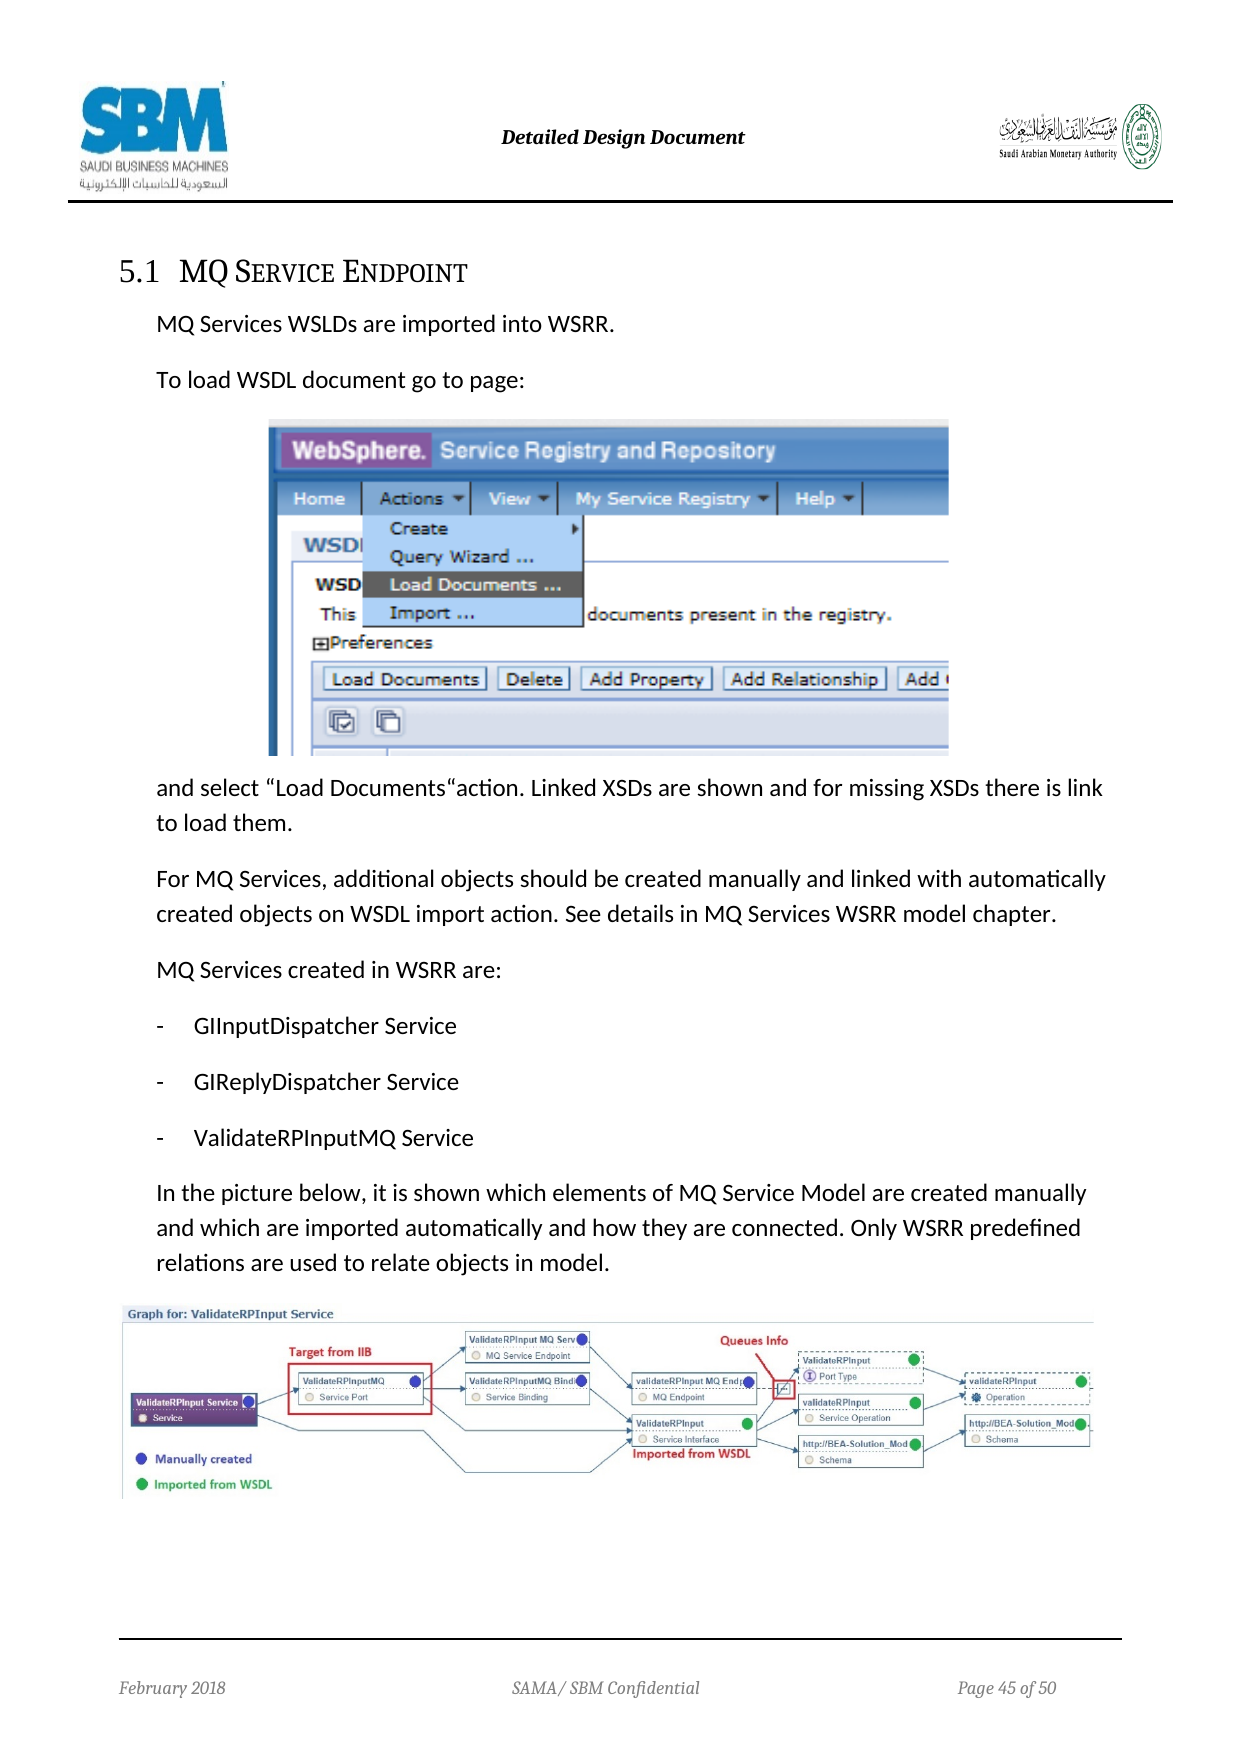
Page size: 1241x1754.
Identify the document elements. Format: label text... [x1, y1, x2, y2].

text - ValidateRPInputMQ Service [156, 1122, 1122, 1152]
picture [78, 81, 229, 194]
text To load WSDL document go to page: [156, 364, 1122, 394]
picture [118, 1303, 1094, 1499]
text For MQ Services, additional objects should be created manually and linked with automatically created objects on WSDL import action. See details in MQ Services WSRR model chapter. [156, 863, 1122, 929]
text MQ Services WSLDs are imported into WSRR. [156, 308, 1122, 338]
subtitle MQ Service Endpoint [118, 251, 1122, 290]
text - GIReplyDispatcher Service [156, 1066, 1122, 1096]
picture [998, 100, 1162, 175]
picture [268, 419, 949, 756]
text - GIInputDispatcher Service [156, 1010, 1122, 1041]
text In the picture below, it is shown which elements of MQ Service Model are created manually and which are imported automatically and how they are connected. Only WSRR predefined relations are used to relate objects in model. [156, 1178, 1122, 1278]
text and select “Load Documents“action. Linked XSDs are shown and for missing XSDs there is link to load them. [156, 773, 1122, 838]
text MQ Services created in WSRR are: [156, 954, 1122, 985]
